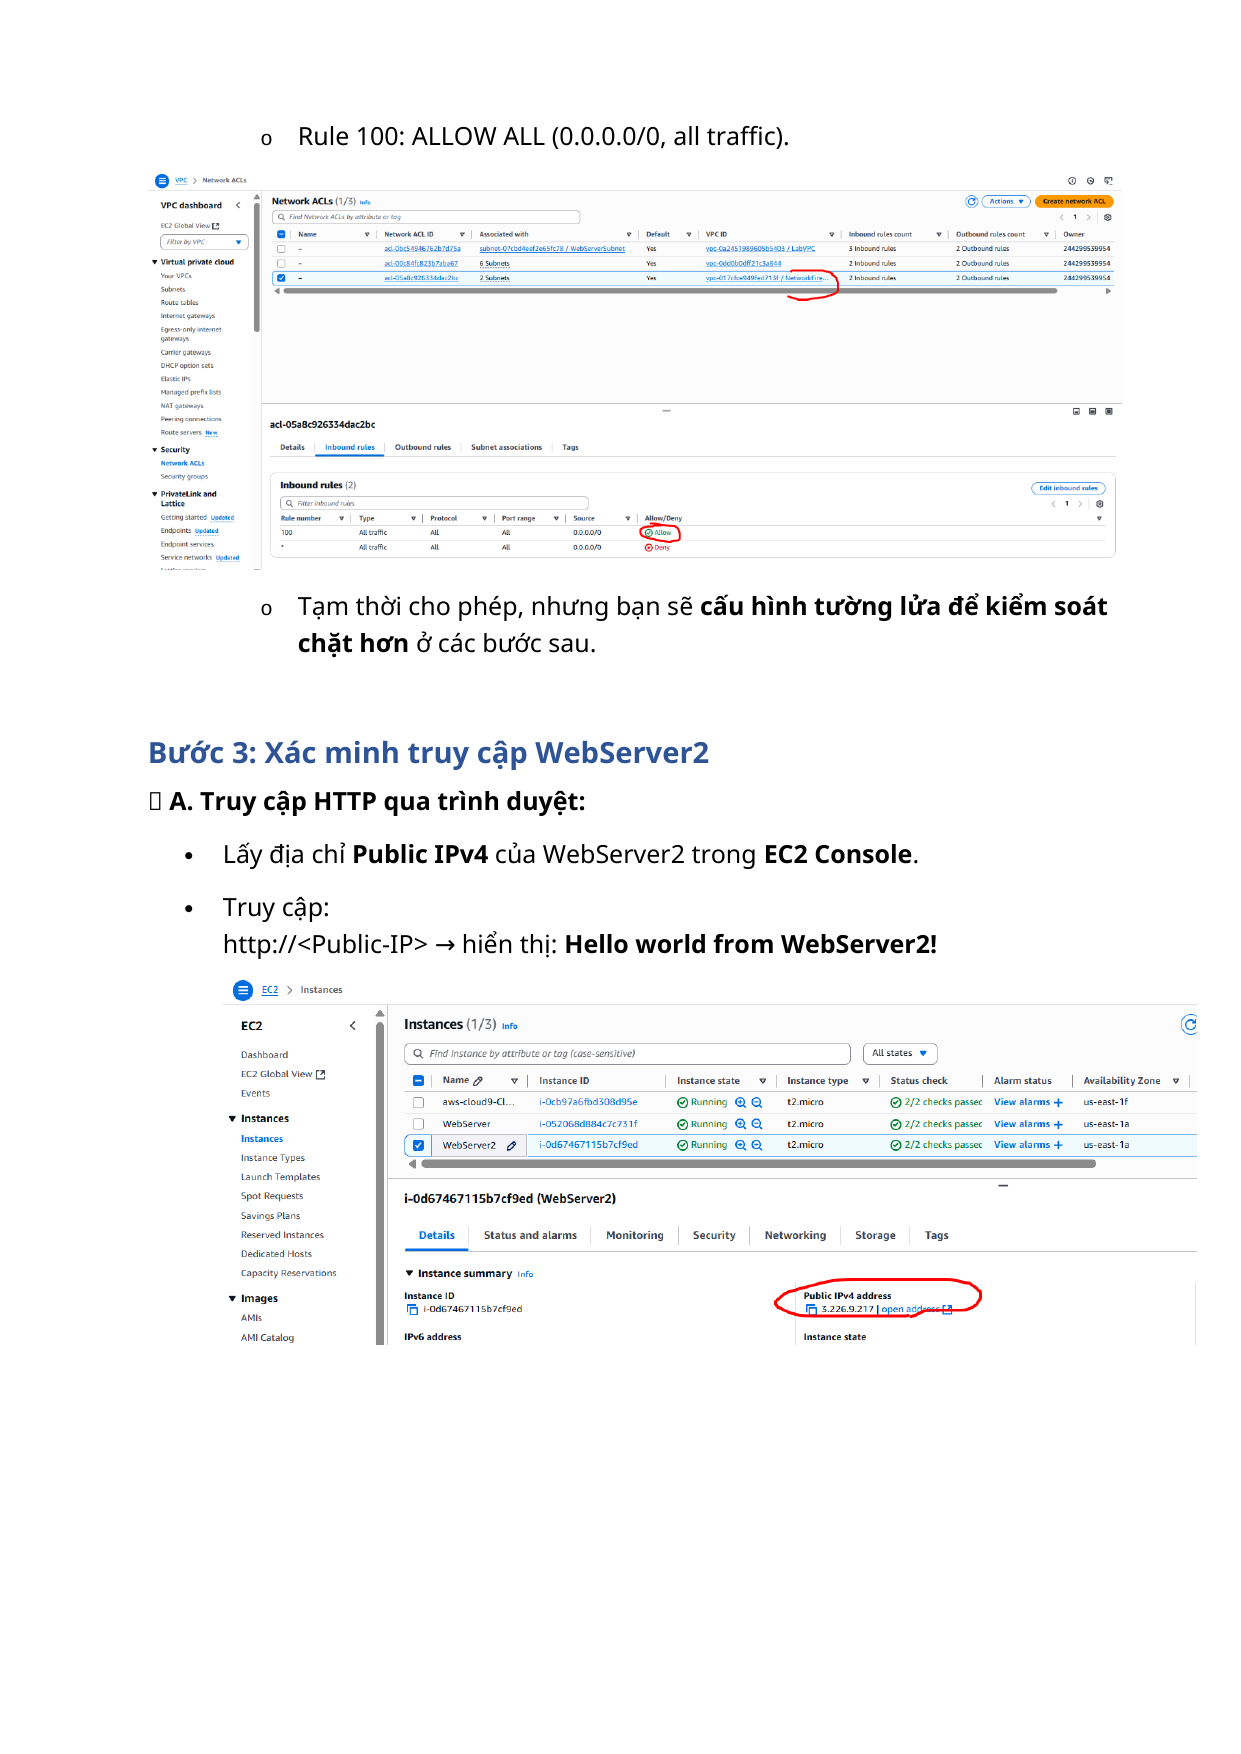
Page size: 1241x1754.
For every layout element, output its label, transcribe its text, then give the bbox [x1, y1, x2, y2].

list Rule 100: ALLOW ALL (0.0.0.0/0, all traffic). [260, 118, 1122, 152]
picture [222, 980, 1198, 1345]
list Tạm thời cho phép, nhưng bạn sẽ cấu hình tường lửa để kiểm soát chặt hơn ở các bước sau. [260, 588, 1122, 659]
list Lấy địa chỉ Public IPv4 của WebServer2 trong EC2 Console. [185, 837, 1122, 871]
subtitle Bước 3: Xác minh truy cập WebServer2 [148, 732, 1122, 772]
list Truy cập: http://<Public-IP> → hiển thị: Hello world from WebServer2! [185, 890, 1122, 961]
text 🔹 A. Truy cập HTTP qua trình duyệt: [148, 783, 1122, 817]
picture [147, 171, 1123, 570]
